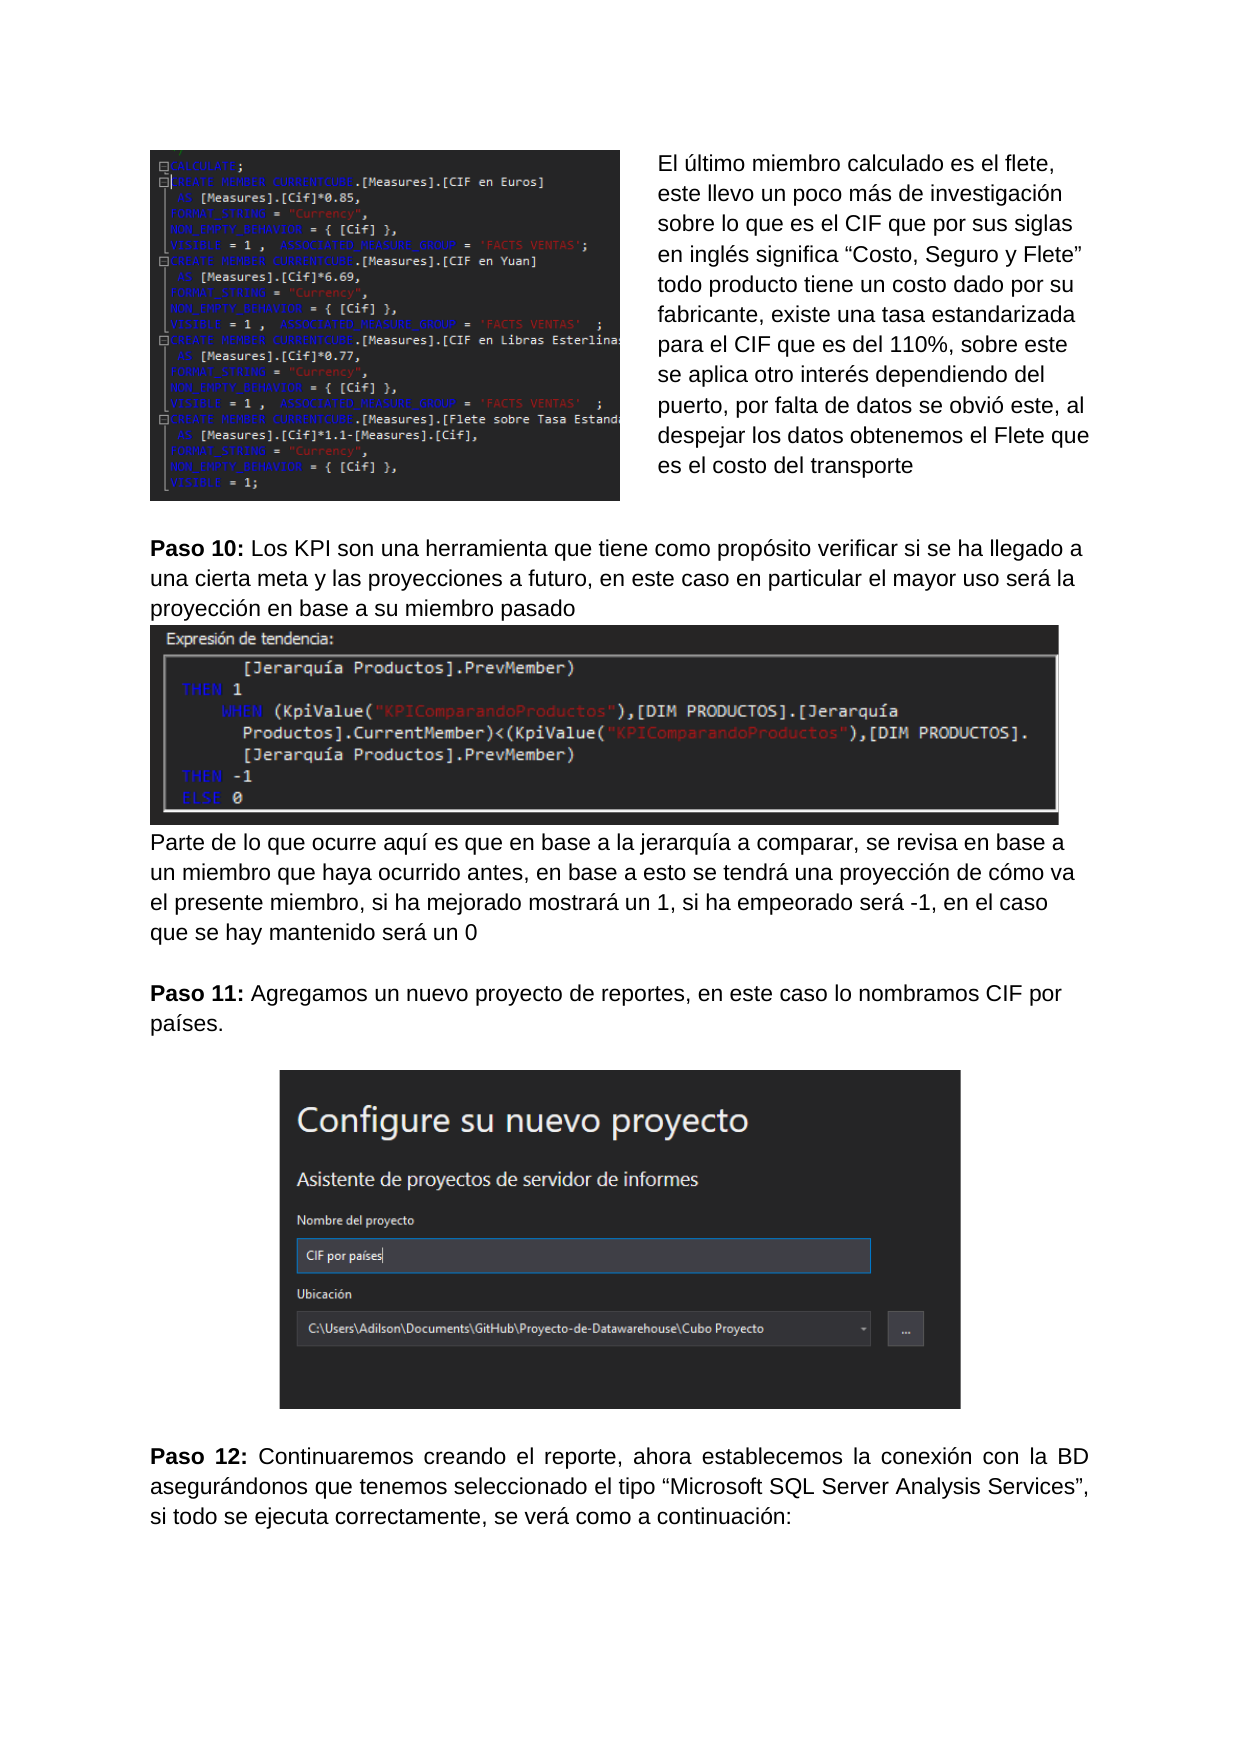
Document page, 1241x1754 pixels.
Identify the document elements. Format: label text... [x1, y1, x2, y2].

text El último miembro calculado es el flete, este llevo un poco más de investigación sobre lo que es el CIF que por sus siglas en inglés significa “Costo, Seguro y Flete” todo producto tiene un costo dado por su fabricante, existe una tasa estandarizada para el CIF que es del 110%, sobre este se aplica otro interés dependiendo del puerto, por falta de datos se obvió este, al despejar los datos obtenemos el Flete que es el costo del transporte [657, 150, 1090, 478]
picture [150, 625, 1059, 825]
picture [279, 1070, 961, 1409]
picture [150, 150, 620, 501]
text Paso 12: Continuaremos creando el reporte, ahora establecemos la conexión con la BD asegurándonos que tenemos seleccionado el tipo “Microsoft SQL Server Analysis Services”, si todo se ejecuta correctamente, se verá como a continuación: [150, 1443, 1090, 1529]
text Paso 11: Agregamos un nuevo proyecto de reportes, en este caso lo nombramos CIF por países. [150, 980, 1090, 1036]
text Parte de lo que ocurre aquí es que en base a la jerarquía a comparar, se revisa en base a un miembro que haya ocurrido antes, en base a esto se tendrá una proyección de cómo va el presente miembro, si ha mejorado mostrará un 1, si ha empeorado será -1, en el caso que se hay mantenido será un 0 [150, 829, 1090, 946]
text Paso 10: Los KPI son una herramienta que tiene como propósito verificar si se ha llegado a una cierta meta y las proyecciones a futuro, en este caso en particular el mayor uso será la proyección en base a su miembro pasado [150, 535, 1090, 622]
